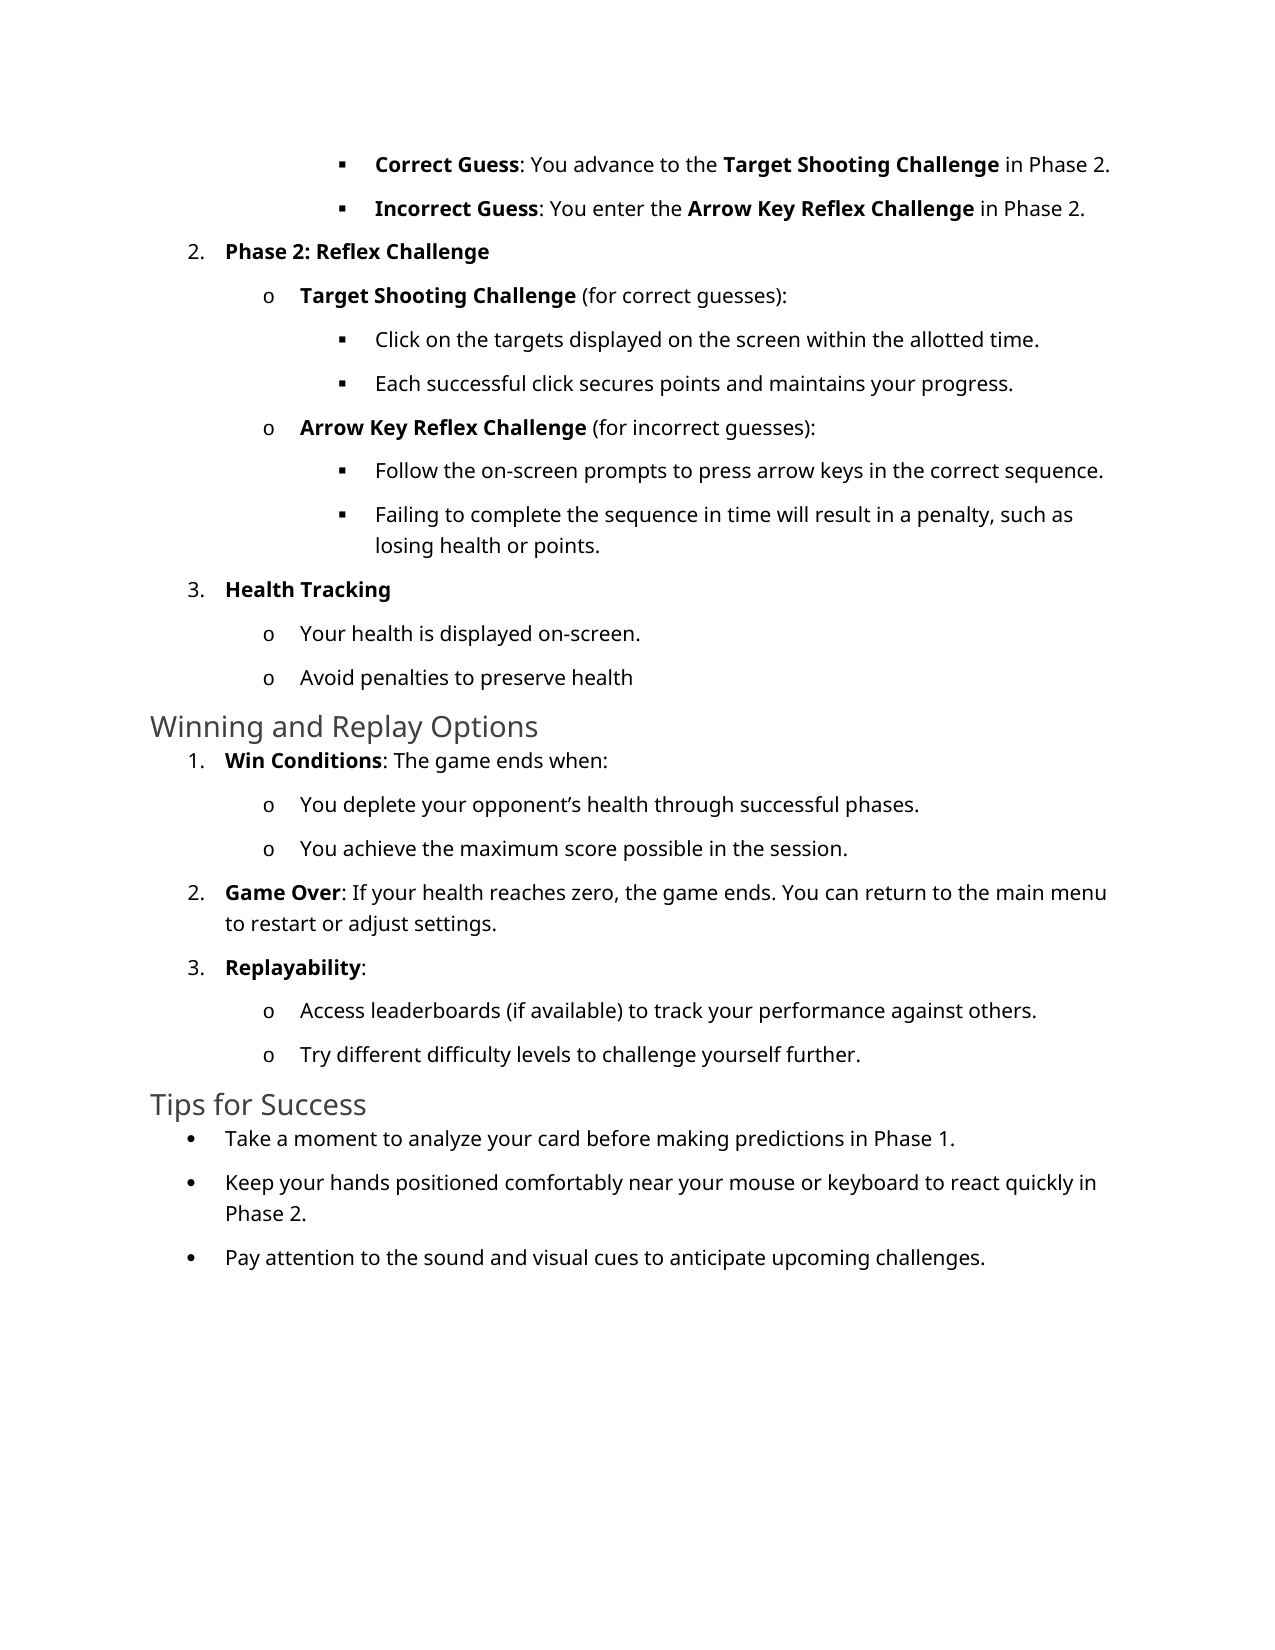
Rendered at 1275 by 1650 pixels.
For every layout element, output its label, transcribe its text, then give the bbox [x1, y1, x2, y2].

list Phase 2: Reflex Challenge [187, 237, 1125, 266]
list Target Shooting Challenge (for correct guesses): [262, 281, 1125, 310]
list Each successful click secures points and maintains your progress. [337, 369, 1125, 397]
list You achieve the maximum score possible in the session. [262, 834, 1125, 862]
list Avoid penalties to preserve health [262, 663, 1125, 691]
list Failing to complete the sequence in time will result in a penalty, such as losing health or points. [337, 500, 1125, 560]
list Incorrect Guess: You enter the Arrow Key Reflex Challenge in Phase 2. [337, 194, 1125, 222]
list Access leaderboards (if available) to track your performance against others. [262, 997, 1125, 1025]
list Keep your hands positioned comfortably near your mouse or keyboard to react quickly in Phase 2. [187, 1168, 1125, 1227]
list Game Over: If your health reaches zero, the game ends. You can return to the main menu to restart or adjust settings. [187, 878, 1125, 937]
list Health Tracking [187, 575, 1125, 604]
list Try different difficulty levels to challenge yourself further. [262, 1040, 1125, 1069]
subtitle Tips for Success [150, 1084, 1125, 1124]
list Follow the on-screen prompts to press arrow keys in the correct sequence. [337, 456, 1125, 485]
list Click on the targets displayed on the screen within the allotted time. [337, 325, 1125, 353]
list You deplete your opponent’s health through successful phases. [262, 790, 1125, 819]
list Arrow Key Reflex Challenge (for incorrect guesses): [262, 413, 1125, 441]
list Take a moment to analyze your card before making predictions in Phase 1. [187, 1124, 1125, 1152]
list Win Conditions: The game ends when: [187, 746, 1125, 775]
list Pay attention to the sound and visual cues to anticipate upcoming challenges. [187, 1243, 1125, 1271]
list Your health is displayed on-screen. [262, 619, 1125, 647]
subtitle Winning and Replay Options [150, 707, 1125, 746]
list Correct Guess: You advance to the Target Shooting Challenge in Phase 2. [337, 150, 1125, 178]
list Replayability: [187, 953, 1125, 981]
